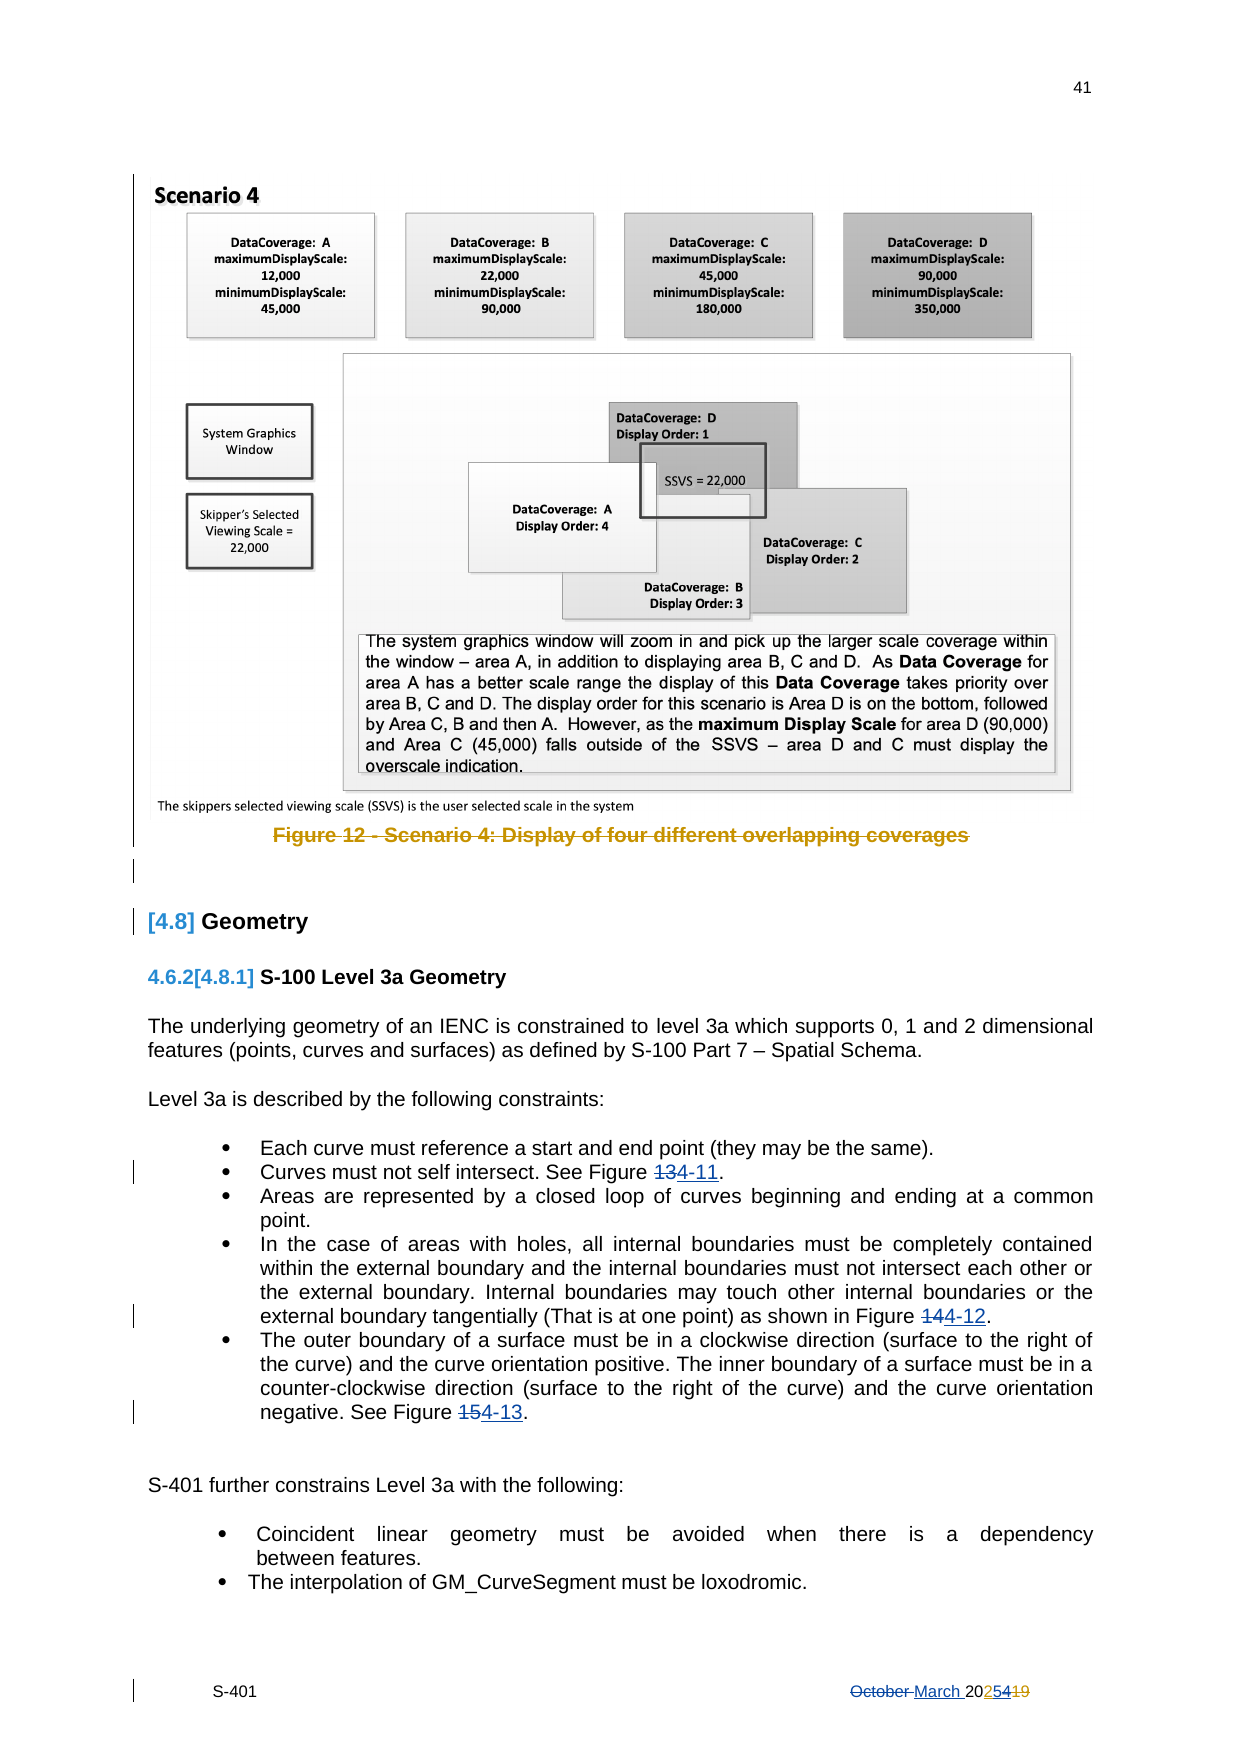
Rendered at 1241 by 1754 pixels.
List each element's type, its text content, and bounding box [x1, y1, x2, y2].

list Coincident linear geometry must be avoided when there is a dependency between features. [218, 1522, 1094, 1570]
list In the case of areas with holes, all internal boundaries must be completely contained within the external boundary and the internal boundaries must not intersect each other or the external boundary. Internal boundaries may touch other internal boundaries or the external boundary tangentially (That is at one point) as shown in Figure . [222, 1232, 1094, 1328]
text Level 3a is described by the following constraints: [148, 1087, 1094, 1111]
list The outer boundary of a surface must be in a clockwise direction (surface to the right of the curve) and the curve orientation positive. The inner boundary of a surface must be in a counter-clockwise direction (surface to the right of the curve) and the curve orientation negative. See Figure . [222, 1328, 1094, 1424]
picture [148, 173, 1094, 823]
list The interpolation of GM_CurveSegment must be loxodromic. [218, 1570, 1094, 1594]
subtitle Geometry [148, 908, 1094, 935]
list Each curve must reference a start and end point (they may be the same). [222, 1136, 1094, 1160]
list Areas are represented by a closed loop of curves beginning and ending at a common point. [222, 1184, 1094, 1232]
subtitle S-100 Level 3a Geometry [148, 965, 1094, 989]
list Curves must not self intersect. See Figure . [222, 1160, 1094, 1184]
text S-401 further constrains Level 3a with the following: [148, 1473, 1094, 1497]
text The underlying geometry of an IENC is constrained to level 3a which supports 0, 1 and 2 dimensional features (points, curves and surfaces) as defined by S-100 Part 7 – Spatial Schema. [148, 1014, 1094, 1062]
